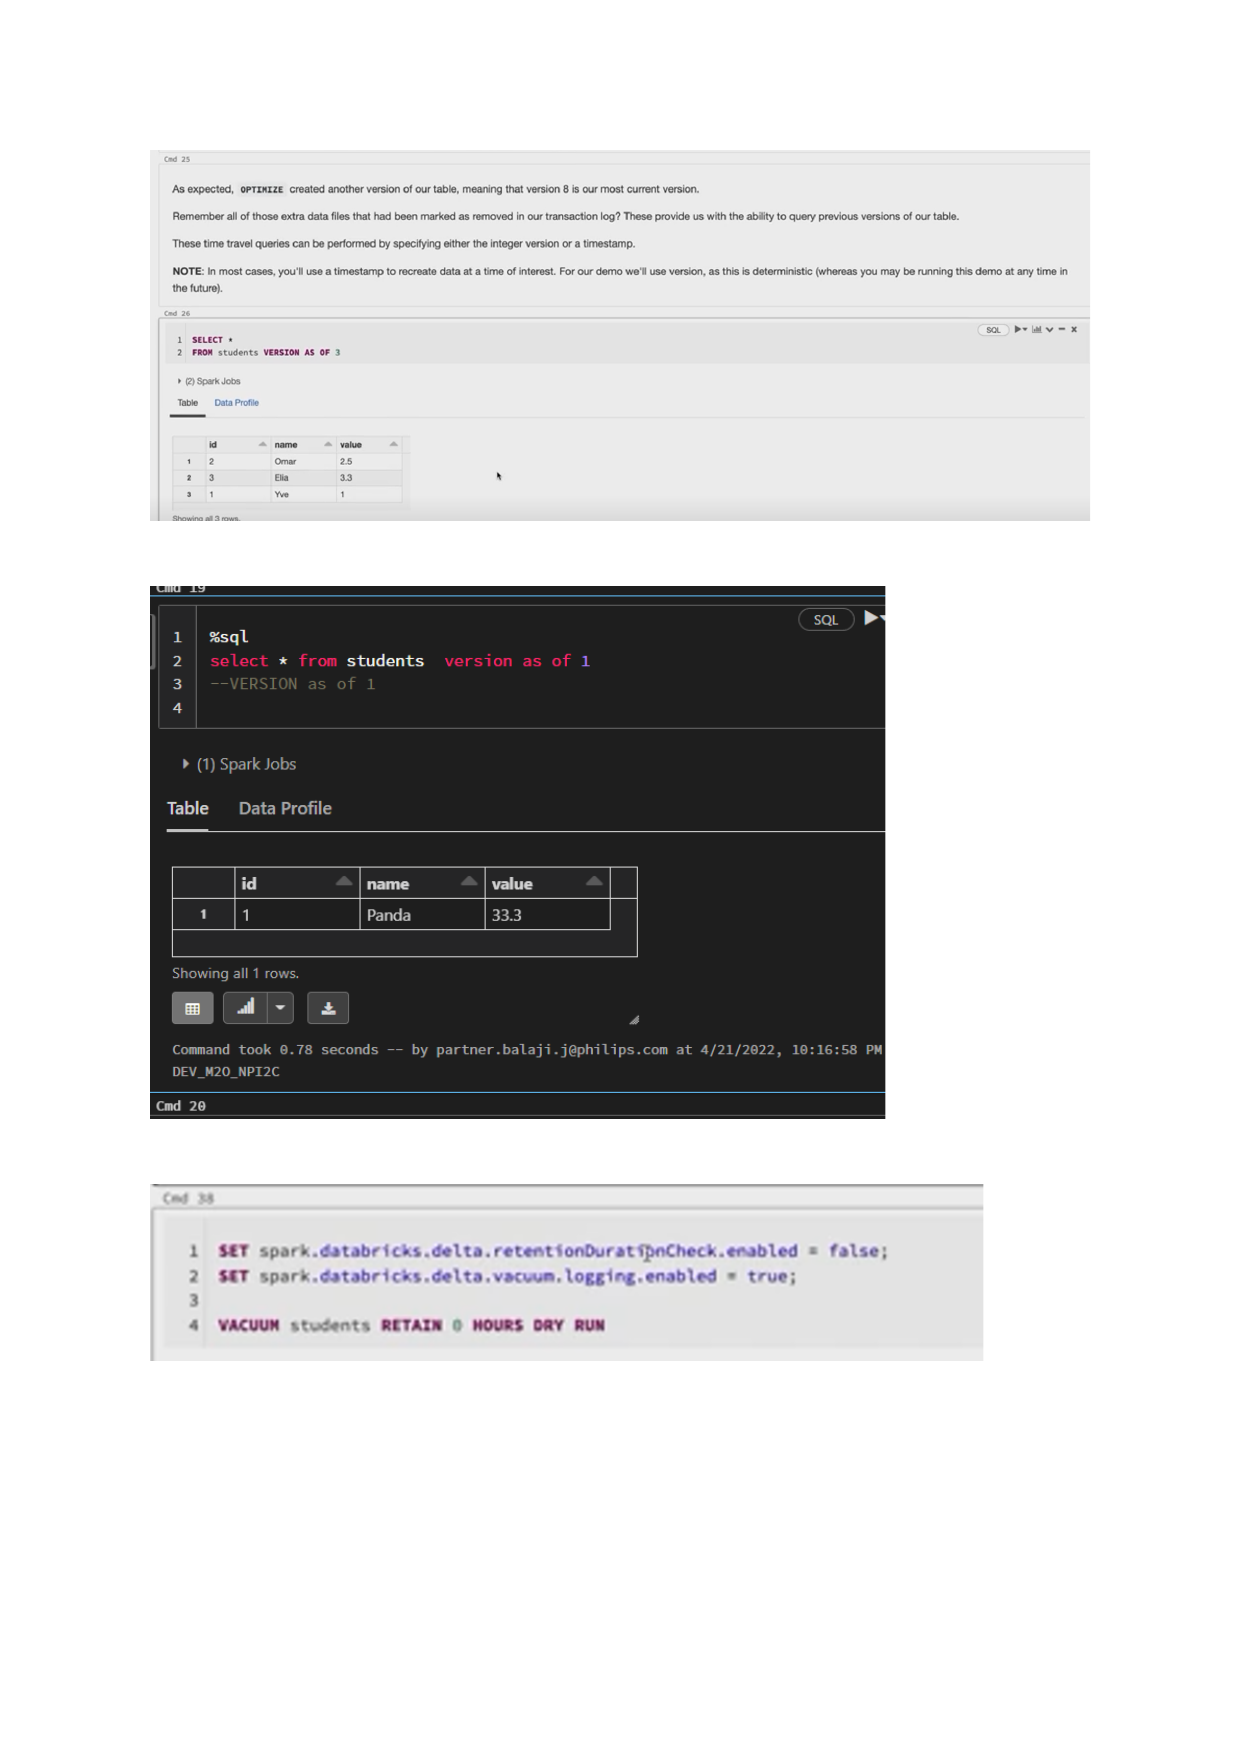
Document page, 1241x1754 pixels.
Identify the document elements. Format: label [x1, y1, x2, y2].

picture [150, 586, 886, 1119]
picture [150, 150, 1091, 521]
picture [150, 1184, 984, 1361]
